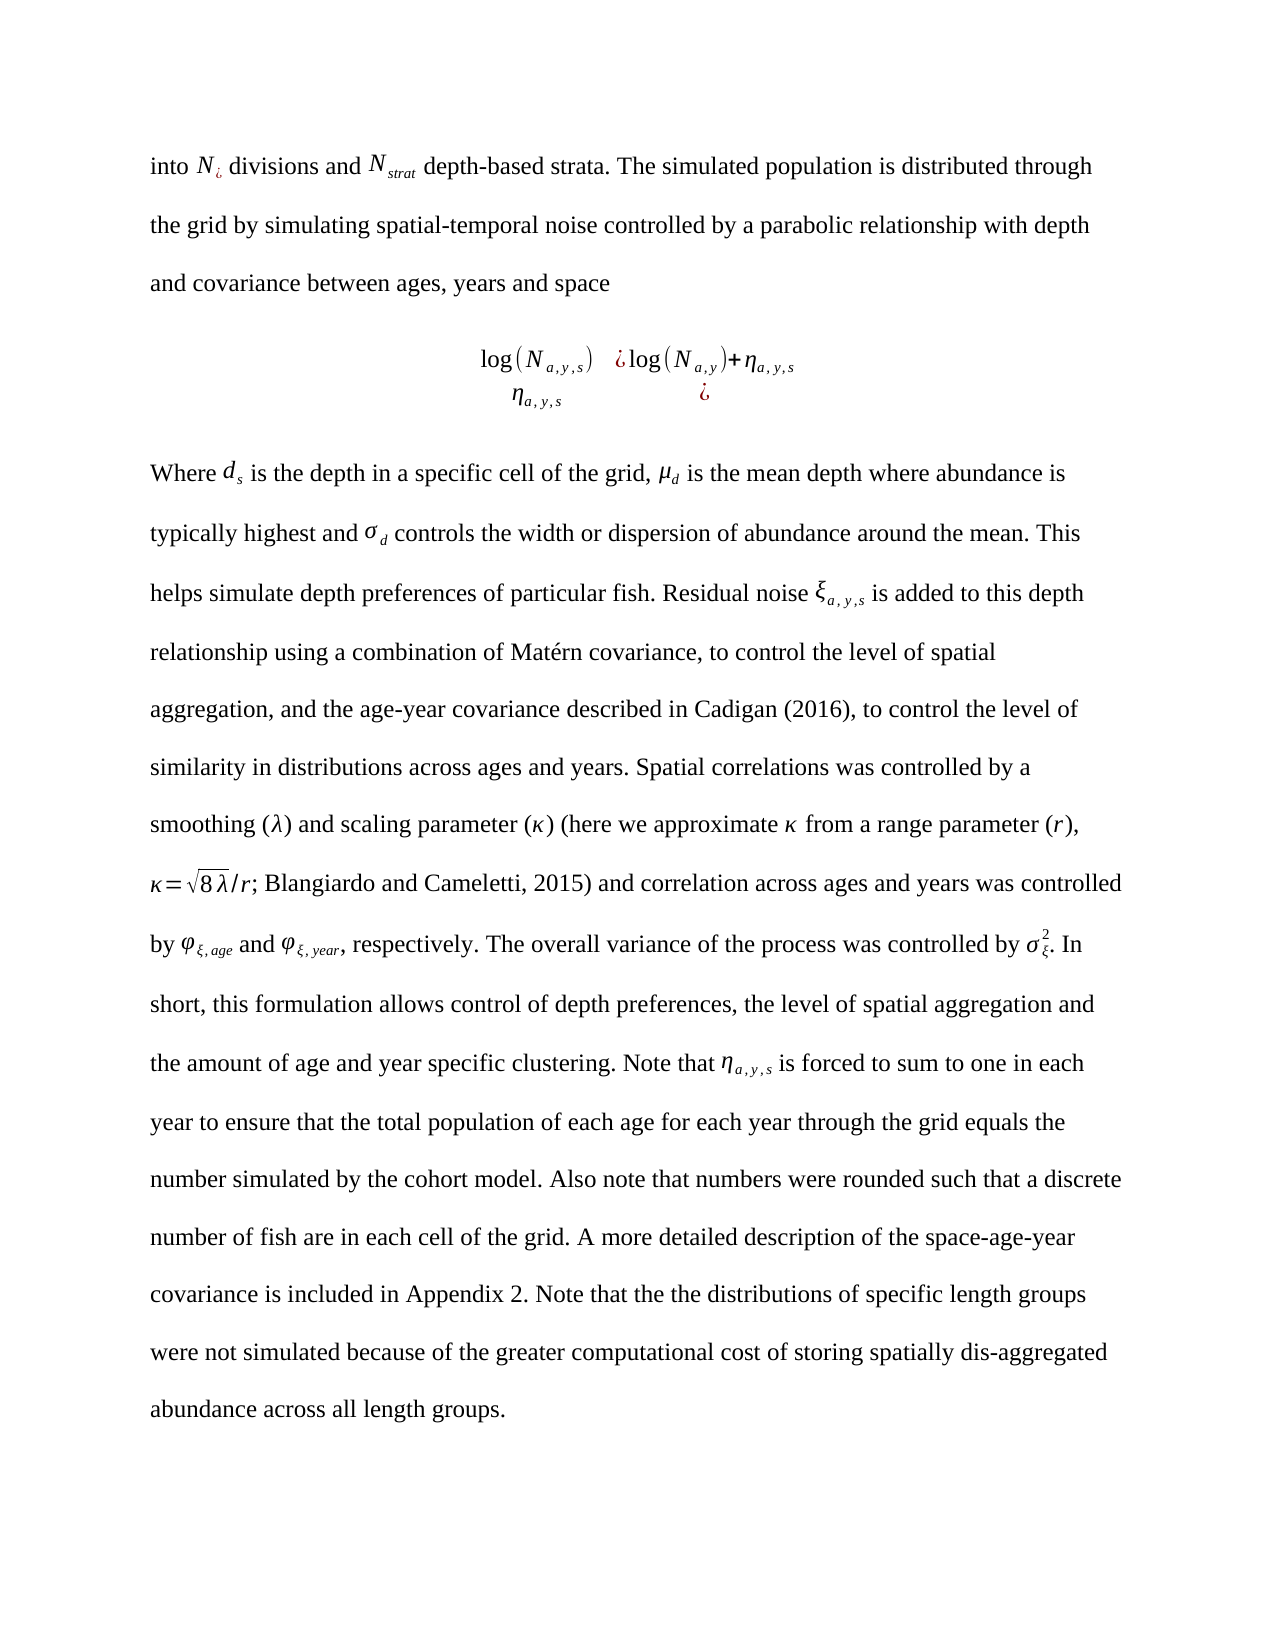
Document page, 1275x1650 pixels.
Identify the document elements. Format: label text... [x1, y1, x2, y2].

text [150, 150, 1125, 296]
text Where is the depth in a specific cell of the grid, is the mean depth where abundance is typically highest and controls the width or dispersion of abundance around the mean. This helps simulate depth preferences of particular fish. Residual noise is added to this depth relationship using a combination of Matérn covariance, to control the level of spatial aggregation, and the age-year covariance described in Cadigan (2016), to control the level of similarity in distributions across ages and years. Spatial correlations was controlled by a smoothing () and scaling parameter () (here we approximate from a range parameter (), ; Blangiardo and Cameletti, 2015) and correlation across ages and years was controlled by and , respectively. The overall variance of the process was controlled by . In short, this formulation allows control of depth preferences, the level of spatial aggregation and the amount of age and year specific clustering. Note that is forced to sum to one in each year to ensure that the total population of each age for each year through the grid equals the number simulated by the cohort model. Also note that numbers were rounded such that a discrete number of fish are in each cell of the grid. A more detailed description of the space-age-year covariance is included in Appendix 2. Note that the the distributions of specific length groups were not simulated because of the greater computational cost of storing spatially dis-aggregated abundance across all length groups. [150, 457, 1125, 1423]
